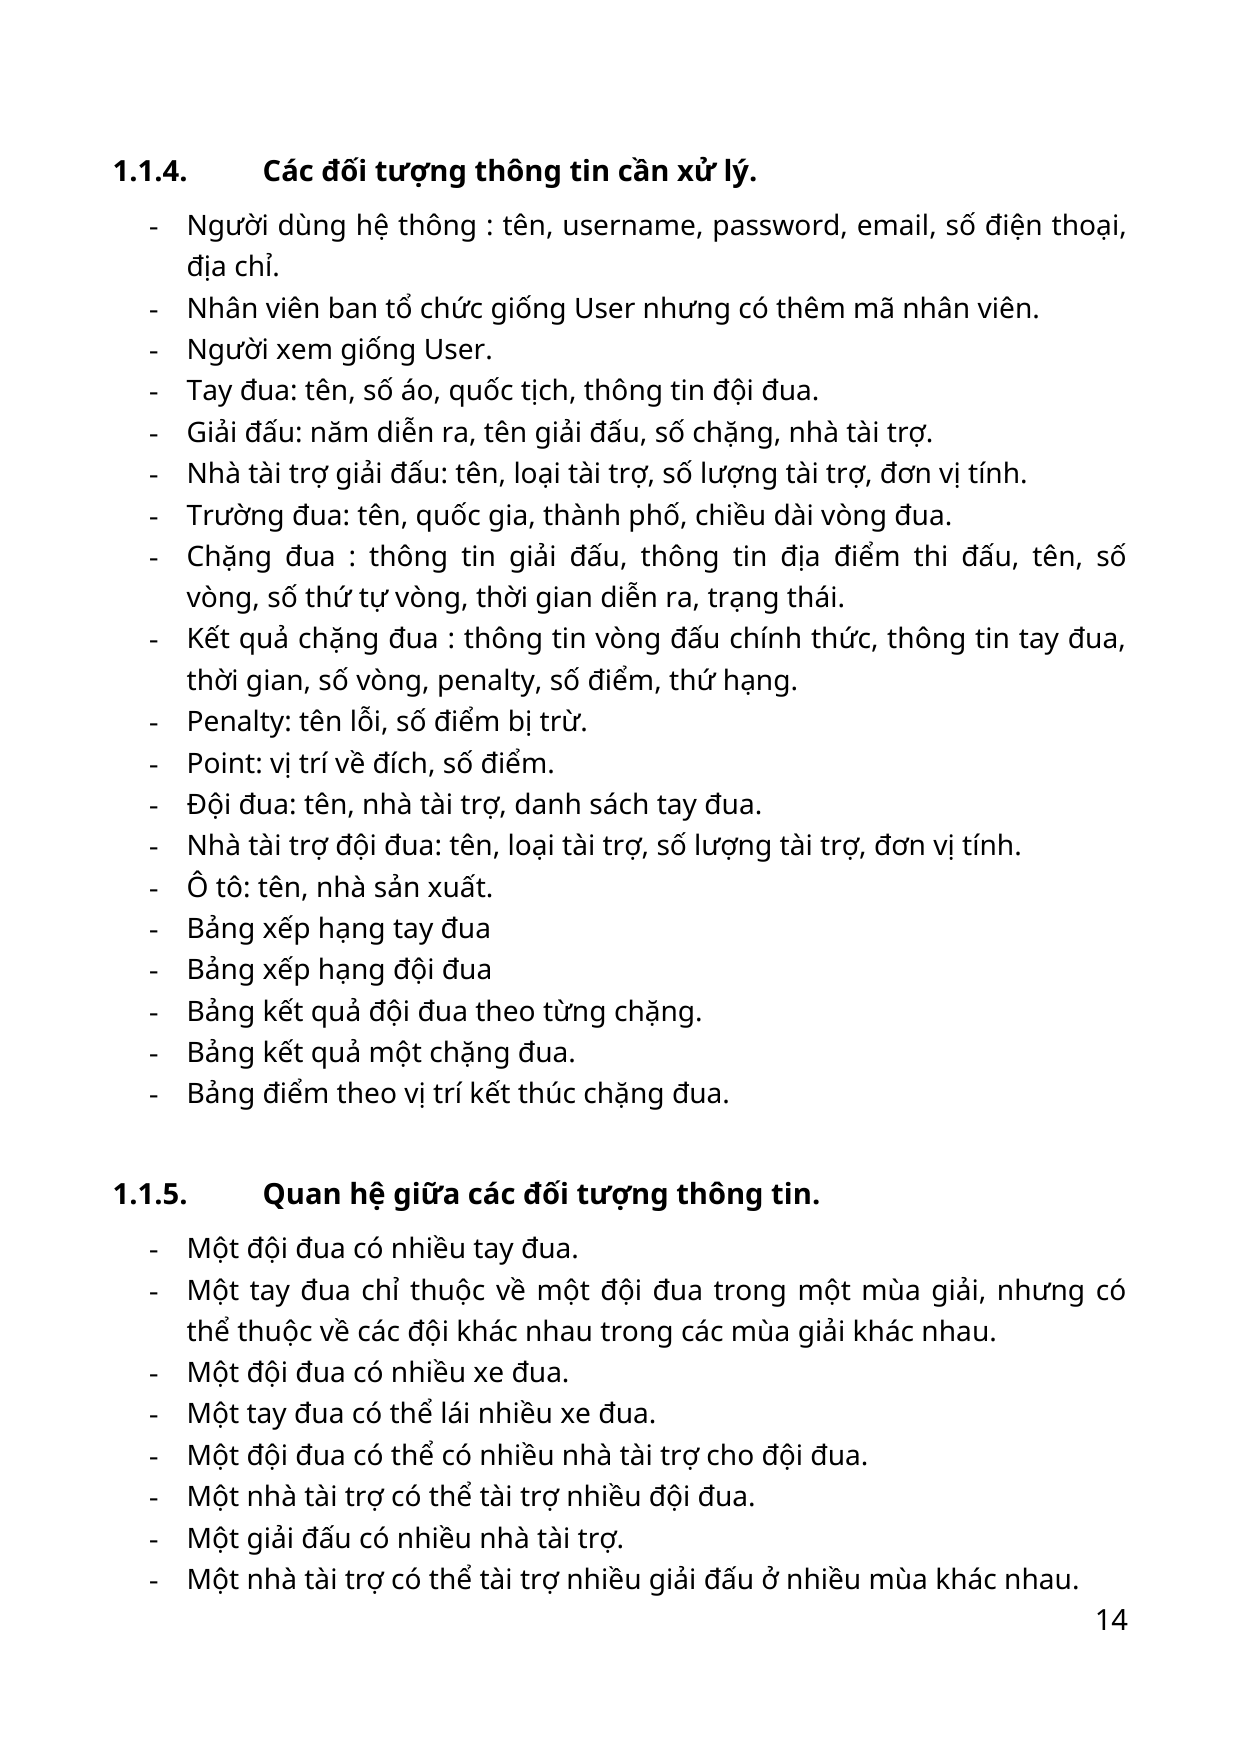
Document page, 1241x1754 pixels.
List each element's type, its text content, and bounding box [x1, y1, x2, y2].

list Bảng kết quả đội đua theo từng chặng. [149, 991, 1128, 1029]
list Đội đua: tên, nhà tài trợ, danh sách tay đua. [149, 784, 1128, 823]
list Người dùng hệ thông : tên, username, password, email, số điện thoại, địa chỉ. [149, 205, 1128, 285]
list Ô tô: tên, nhà sản xuất. [149, 867, 1128, 905]
list Một đội đua có nhiều xe đua. [149, 1352, 1128, 1391]
list Bảng xếp hạng tay đua [149, 908, 1128, 947]
list Một nhà tài trợ có thể tài trợ nhiều đội đua. [149, 1477, 1128, 1515]
list Một đội đua có nhiều tay đua. [149, 1228, 1128, 1267]
list Bảng kết quả một chặng đua. [149, 1032, 1128, 1071]
list Trường đua: tên, quốc gia, thành phố, chiều dài vòng đua. [149, 495, 1128, 533]
list Chặng đua : thông tin giải đấu, thông tin địa điểm thi đấu, tên, số vòng, số thứ tự vòng, thời gian diễn ra, trạng thái. [149, 536, 1128, 616]
list Một nhà tài trợ có thể tài trợ nhiều giải đấu ở nhiều mùa khác nhau. [149, 1559, 1128, 1598]
list Một giải đấu có nhiều nhà tài trợ. [149, 1518, 1128, 1556]
list Kết quả chặng đua : thông tin vòng đấu chính thức, thông tin tay đua, thời gian, số vòng, penalty, số điểm, thứ hạng. [149, 619, 1128, 698]
list Point: vị trí về đích, số điểm. [149, 743, 1128, 781]
list Penalty: tên lỗi, số điểm bị trừ. [149, 702, 1128, 740]
list Một tay đua có thể lái nhiều xe đua. [149, 1394, 1128, 1432]
list Giải đấu: năm diễn ra, tên giải đấu, số chặng, nhà tài trợ. [149, 412, 1128, 450]
list Bảng điểm theo vị trí kết thúc chặng đua. [149, 1074, 1128, 1112]
list Một tay đua chỉ thuộc về một đội đua trong một mùa giải, nhưng có thể thuộc về các đội khác nhau trong các mùa giải khác nhau. [149, 1270, 1128, 1349]
list Tay đua: tên, số áo, quốc tịch, thông tin đội đua. [149, 371, 1128, 409]
list Bảng xếp hạng đội đua [149, 950, 1128, 988]
list Người xem giống User. [149, 329, 1128, 368]
list Nhà tài trợ đội đua: tên, loại tài trợ, số lượng tài trợ, đơn vị tính. [149, 826, 1128, 864]
list Nhân viên ban tổ chức giống User nhưng có thêm mã nhân viên. [149, 288, 1128, 326]
subtitle Quan hệ giữa các đối tượng thông tin. [112, 1173, 1128, 1213]
subtitle Các đối tượng thông tin cần xử lý. [112, 150, 1128, 190]
list Nhà tài trợ giải đấu: tên, loại tài trợ, số lượng tài trợ, đơn vị tính. [149, 453, 1128, 492]
list Một đội đua có thể có nhiều nhà tài trợ cho đội đua. [149, 1435, 1128, 1473]
